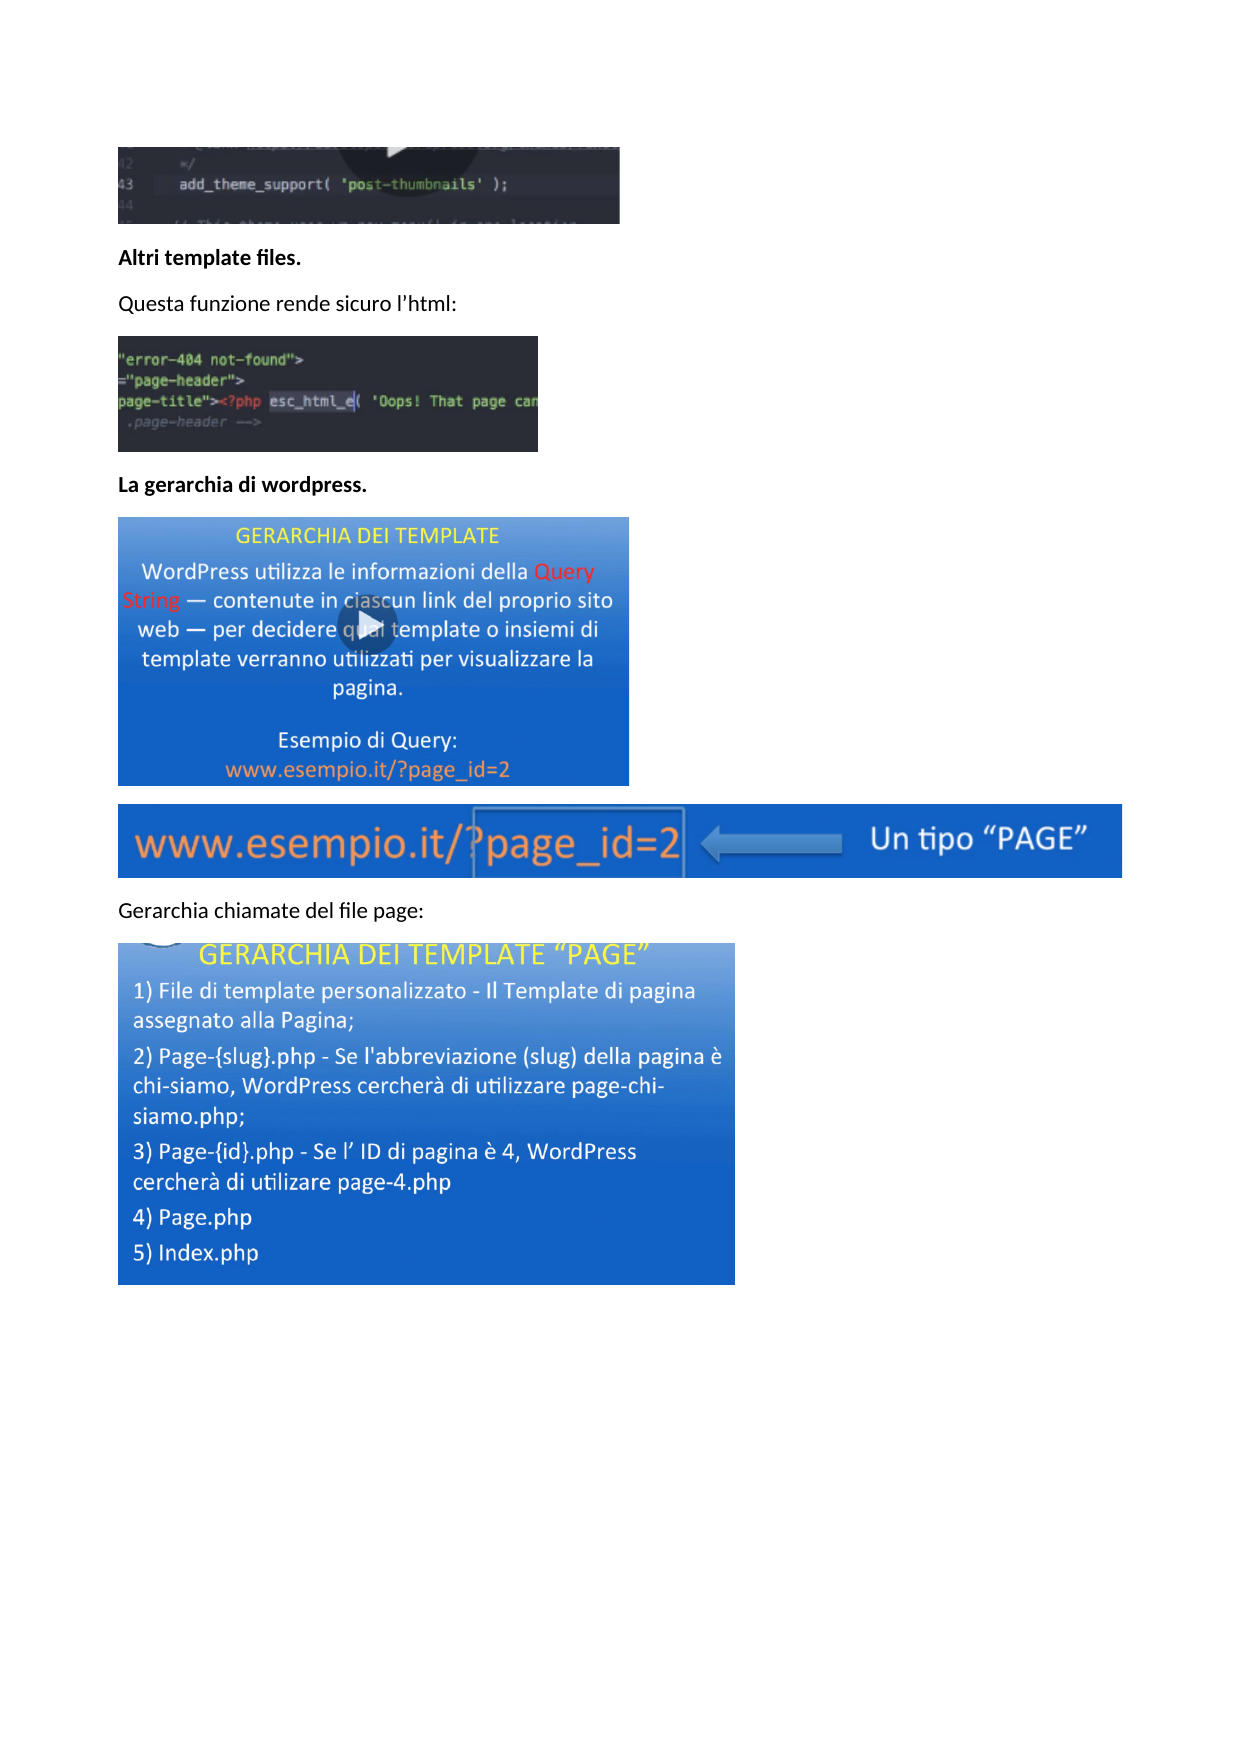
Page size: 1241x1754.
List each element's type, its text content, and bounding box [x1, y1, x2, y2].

text La gerarchia di wordpress. [118, 471, 1122, 498]
picture [118, 147, 620, 224]
picture [118, 804, 1123, 878]
text Altri template files. [118, 243, 1122, 271]
text Questa funzione rende sicuro l’html: [118, 289, 1122, 317]
text Gerarchia chiamate del file page: [118, 897, 1122, 925]
picture [118, 336, 538, 452]
picture [118, 943, 735, 1285]
picture [118, 517, 630, 786]
